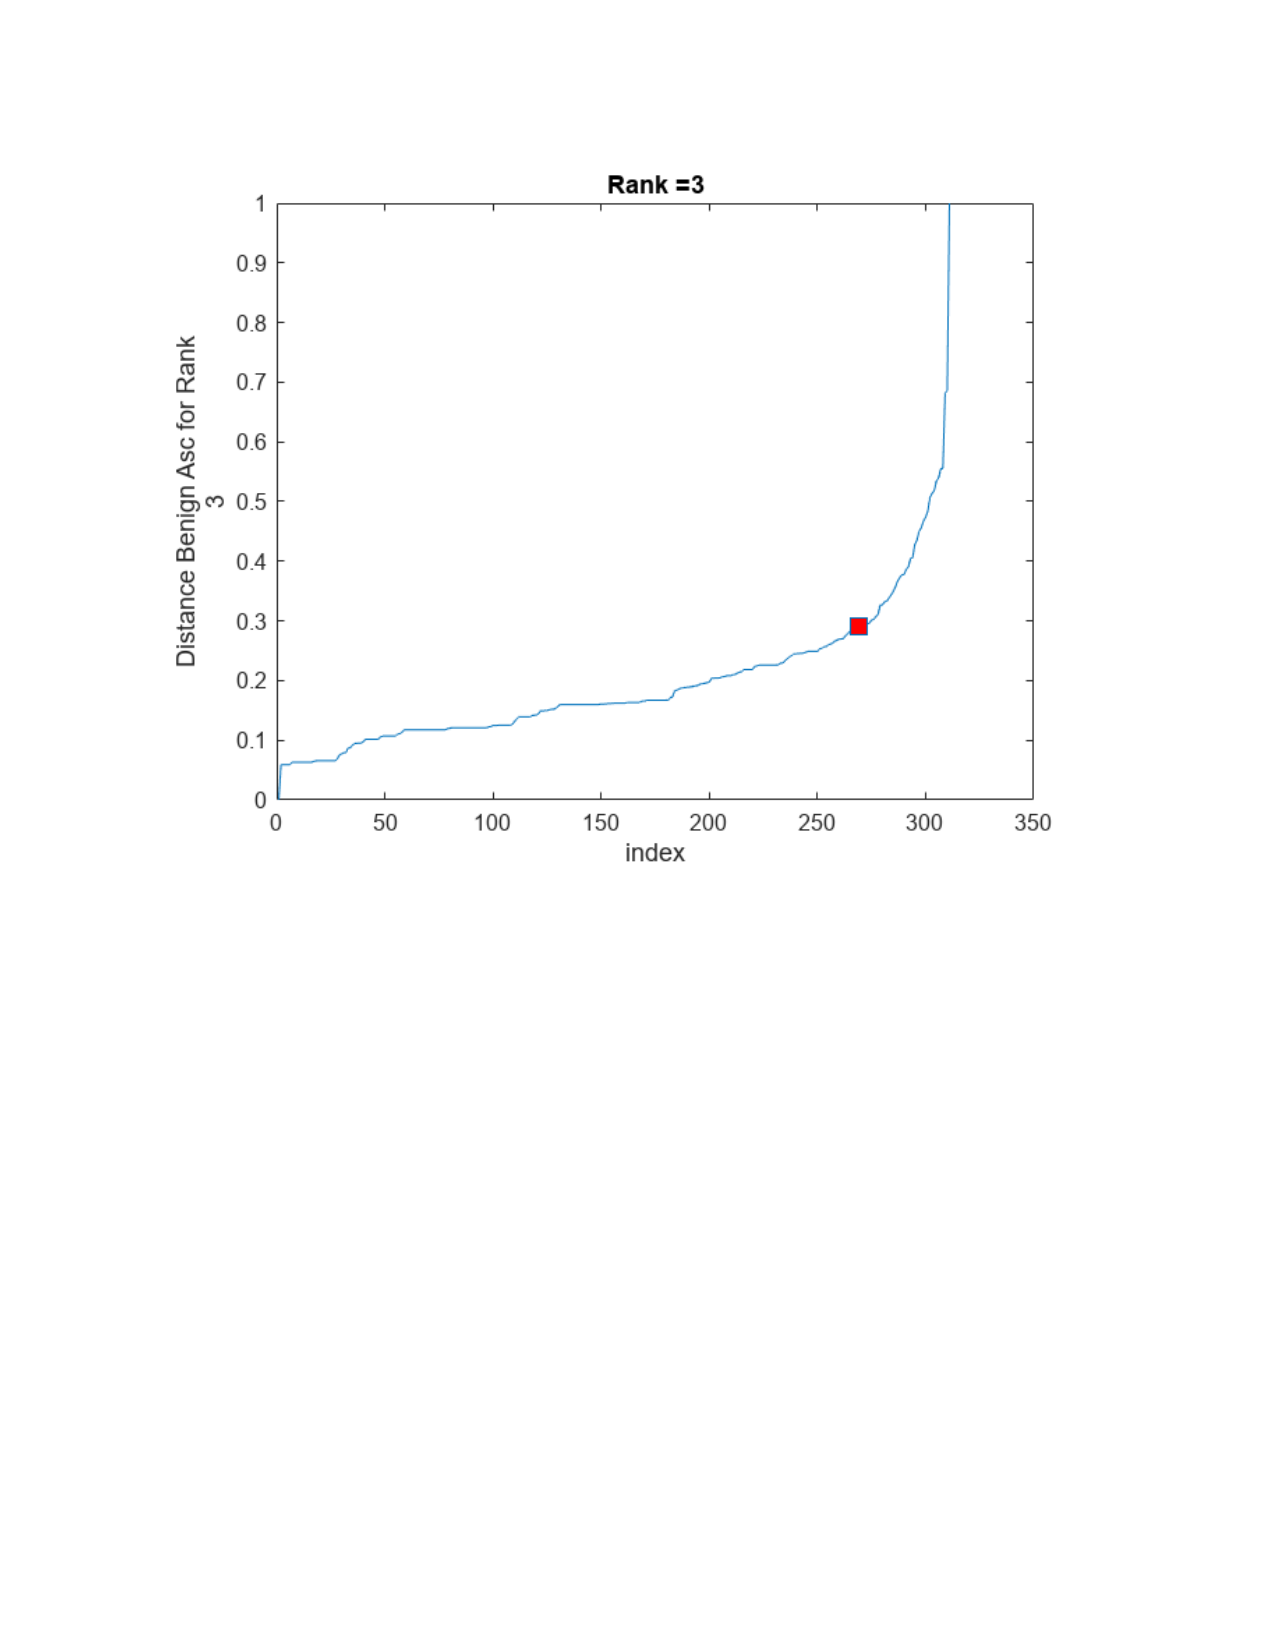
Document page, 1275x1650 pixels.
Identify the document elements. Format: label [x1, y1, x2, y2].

picture [150, 150, 1125, 881]
